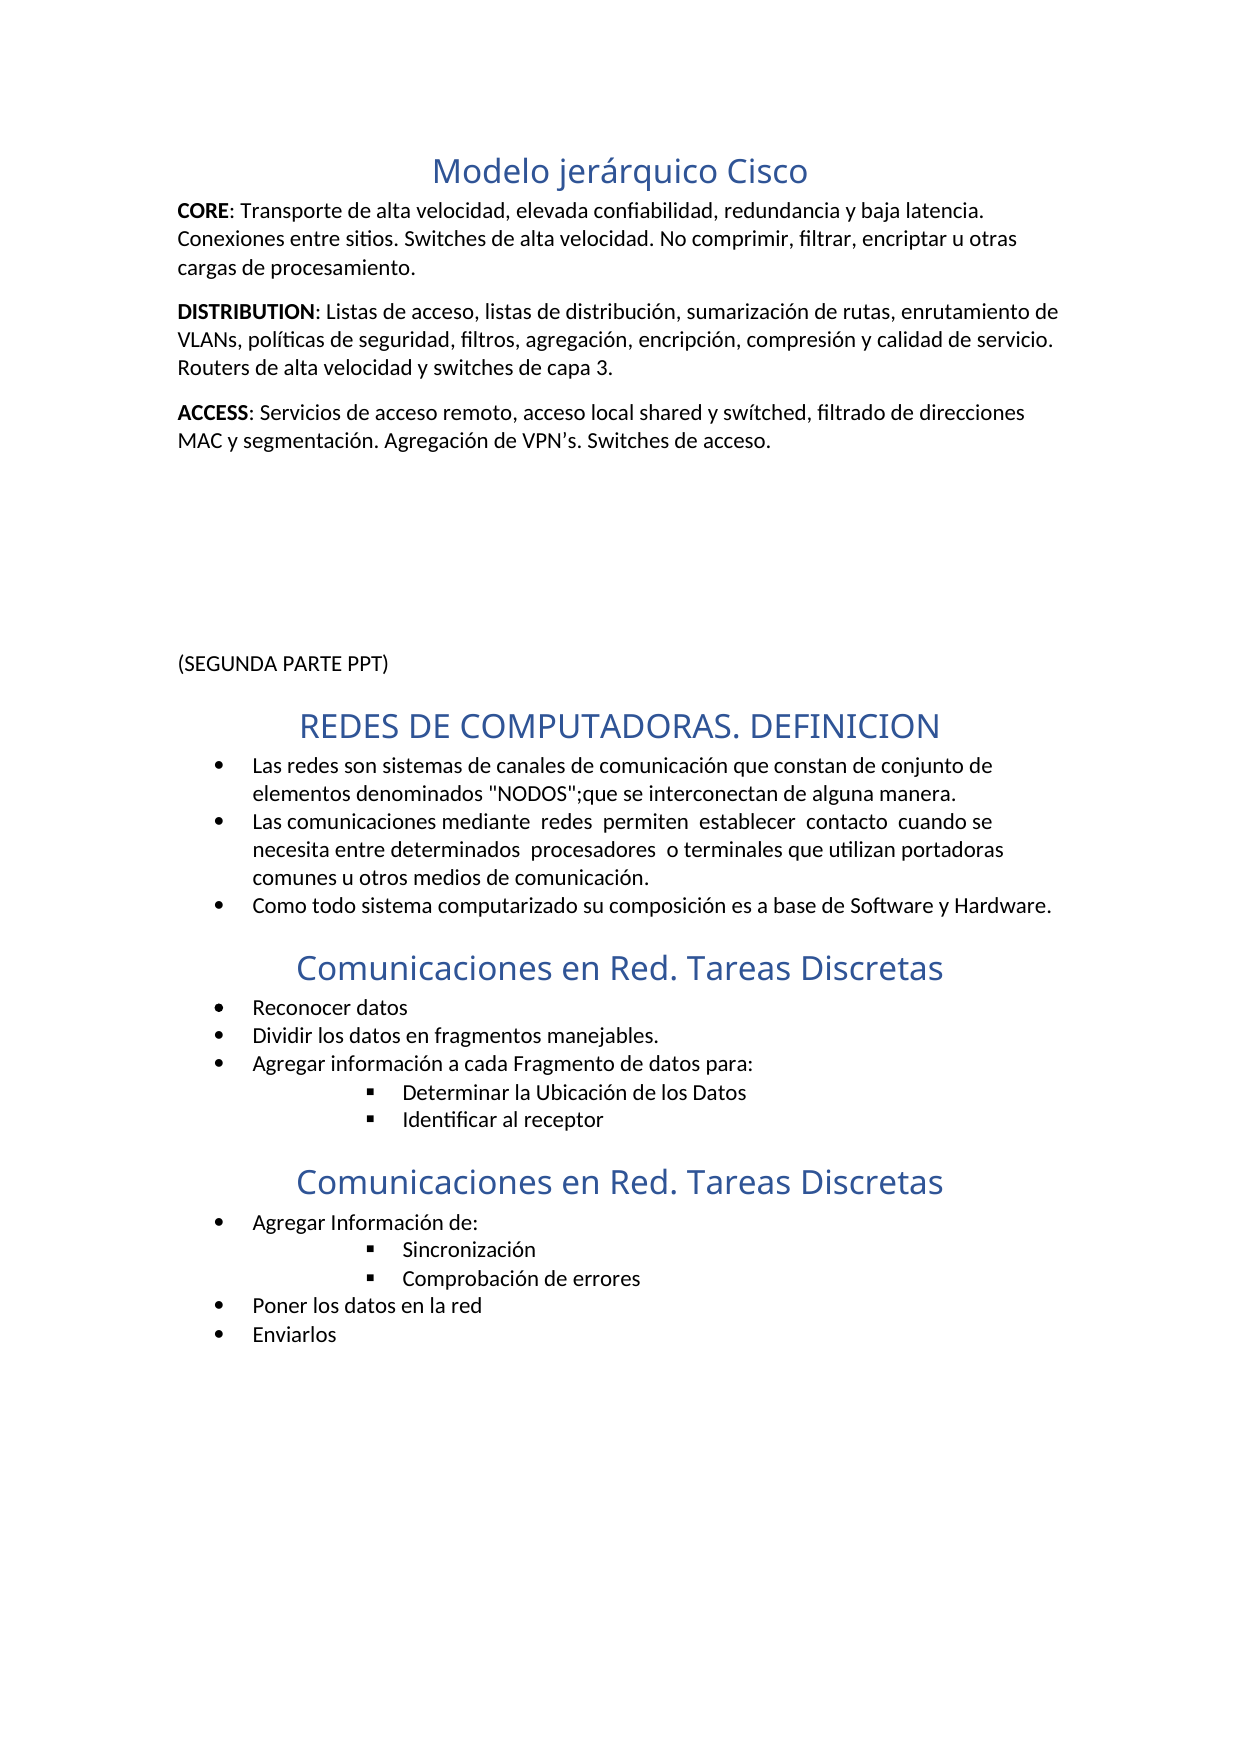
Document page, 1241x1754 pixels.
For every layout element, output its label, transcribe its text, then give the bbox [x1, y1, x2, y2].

list Dividir los datos en fragmentos manejables. [215, 1022, 1063, 1049]
text CORE: Transporte de alta velocidad, elevada confiabilidad, redundancia y baja latencia. Conexiones entre sitios. Switches de alta velocidad. No comprimir, filtrar, encriptar u otras cargas de procesamiento. [177, 197, 1063, 281]
list Agregar Información de: [215, 1208, 1063, 1236]
list Las comunicaciones mediante redes permiten establecer contacto cuando se necesita entre determinados procesadores o terminales que utilizan portadoras comunes u otros medios de comunicación. [215, 807, 1063, 892]
subtitle REDES DE COMPUTADORAS. DEFINICION [177, 702, 1063, 748]
list Reconocer datos [215, 993, 1063, 1022]
subtitle Modelo jerárquico Cisco [177, 148, 1063, 193]
list Determinar la Ubicación de los Datos [365, 1078, 1063, 1106]
list Enviarlos [215, 1320, 1063, 1348]
text ACCESS: Servicios de acceso remoto, acceso local shared y swítched, filtrado de direcciones MAC y segmentación. Agregación de VPN’s. Switches de acceso. [177, 398, 1063, 454]
subtitle Comunicaciones en Red. Tareas Discretas [177, 1159, 1063, 1204]
list Agregar información a cada Fragmento de datos para: [215, 1049, 1063, 1078]
subtitle Comunicaciones en Red. Tareas Discretas [177, 944, 1063, 990]
list Sincronización [365, 1236, 1063, 1264]
list Como todo sistema computarizado su composición es a base de Software y Hardware. [215, 892, 1063, 919]
text (SEGUNDA PARTE PPT) [177, 649, 1063, 677]
list Poner los datos en la red [215, 1292, 1063, 1320]
list Identificar al receptor [365, 1106, 1063, 1134]
text DISTRIBUTION: Listas de acceso, listas de distribución, sumarización de rutas, enrutamiento de VLANs, políticas de seguridad, filtros, agregación, encripción, compresión y calidad de servicio. Routers de alta velocidad y switches de capa 3. [177, 297, 1063, 381]
list Comprobación de errores [365, 1264, 1063, 1292]
list Las redes son sistemas de canales de comunicación que constan de conjunto de elementos denominados "NODOS";que se interconectan de alguna manera. [215, 751, 1063, 807]
